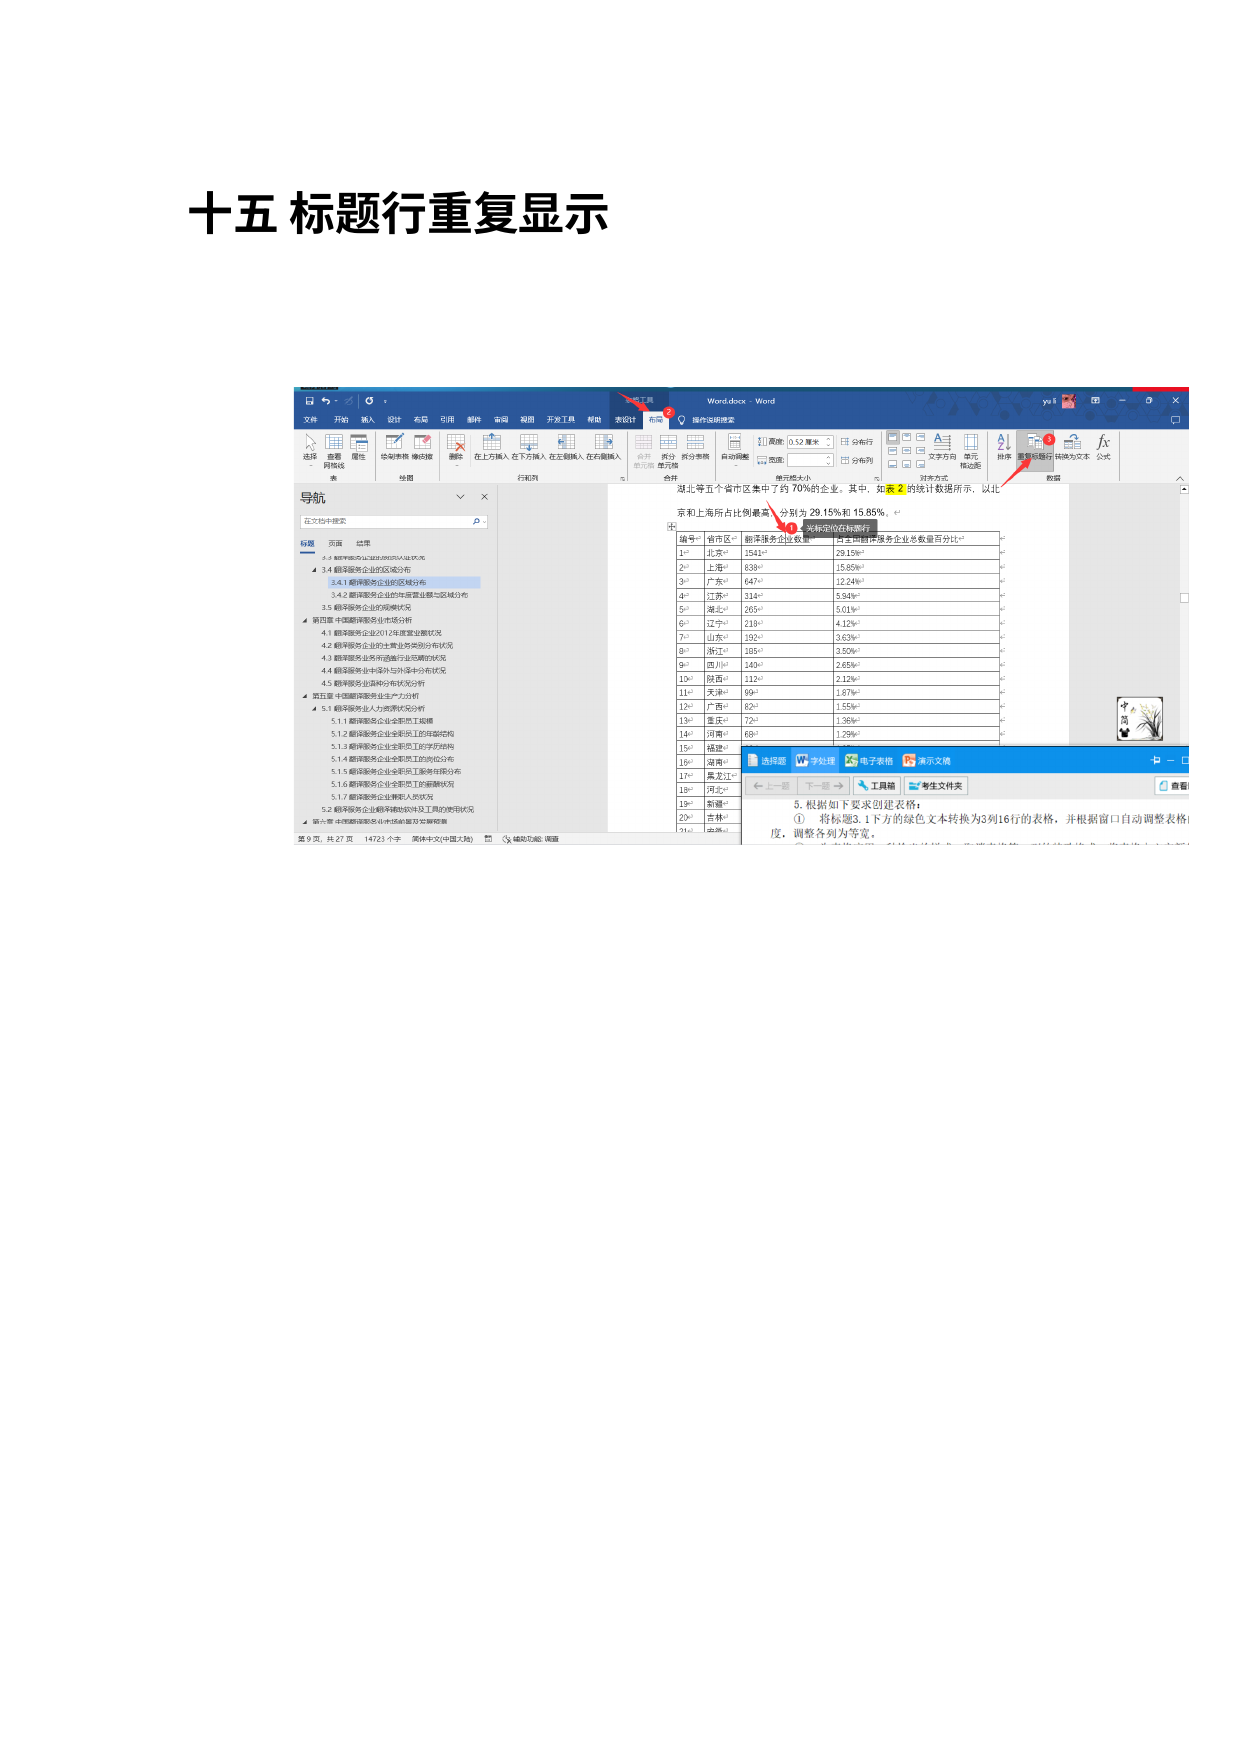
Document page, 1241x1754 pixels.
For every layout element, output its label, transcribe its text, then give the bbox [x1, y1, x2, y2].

subtitle 标题行重复显示 [187, 162, 1053, 259]
picture [293, 387, 1189, 845]
